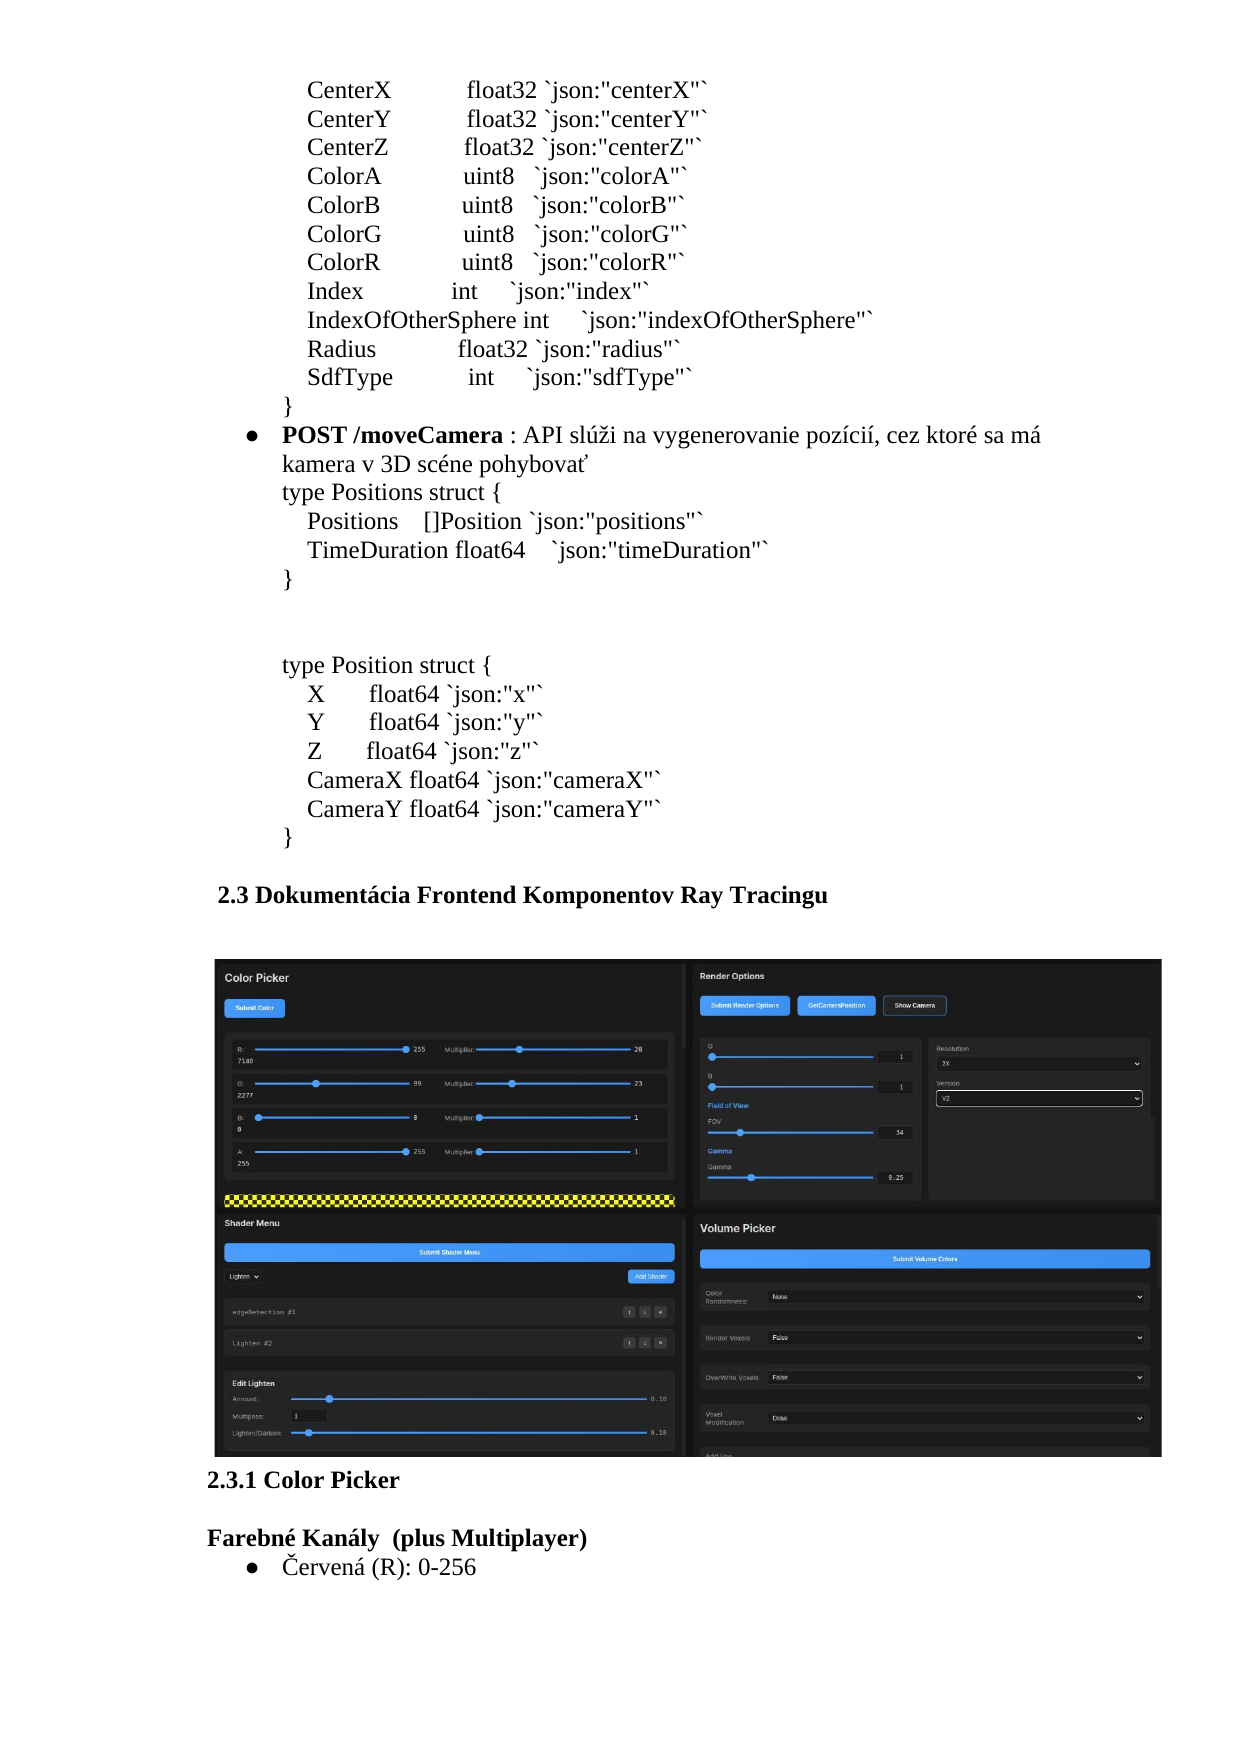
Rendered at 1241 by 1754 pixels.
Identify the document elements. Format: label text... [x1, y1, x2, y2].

text Index int `json:"index"` [282, 276, 1092, 305]
list POST /moveCamera : API slúži na vygenerovanie pozícií, cez ktoré sa má kamera v 3D scéne pohybovať [244, 420, 1092, 477]
text ColorG uint8 `json:"colorG"` [282, 219, 1092, 247]
text IndexOfOtherSphere int `json:"indexOfOtherSphere"` [282, 305, 1092, 334]
text type Position struct { [282, 650, 1092, 679]
text CameraY float64 `json:"cameraY"` [282, 794, 1092, 822]
text CenterZ float32 `json:"centerZ"` [282, 132, 1092, 161]
text ColorR uint8 `json:"colorR"` [282, 247, 1092, 276]
text 2.3 Dokumentácia Frontend Komponentov Ray Tracingu [217, 880, 934, 909]
text } [282, 564, 1092, 592]
text CenterX float32 `json:"centerX"` [282, 75, 1092, 104]
list Červená (R): 0-256 [244, 1552, 1092, 1581]
text X float64 `json:"x"` [282, 679, 1092, 707]
text ColorA uint8 `json:"colorA"` [282, 161, 1092, 190]
text Radius float32 `json:"radius"` [282, 334, 1092, 362]
text 2.3.1 Color Picker [207, 1466, 1092, 1494]
text Farebné Kanály (plus Multiplayer) [207, 1523, 1092, 1552]
text Z float64 `json:"z"` [282, 736, 1092, 765]
picture [214, 959, 1162, 1457]
text type Positions struct { [207, 477, 1092, 506]
text CameraX float64 `json:"cameraX"` [282, 765, 1092, 794]
text CenterY float32 `json:"centerY"` [282, 104, 1092, 132]
text SdfType int `json:"sdfType"` [282, 362, 1092, 391]
text Y float64 `json:"y"` [282, 707, 1092, 736]
text } [282, 391, 1092, 420]
text } [282, 822, 1092, 851]
text ColorB uint8 `json:"colorB"` [282, 190, 1092, 219]
text TimeDuration float64 `json:"timeDuration"` [282, 535, 1092, 564]
text Positions []Position `json:"positions"` [282, 506, 1092, 535]
